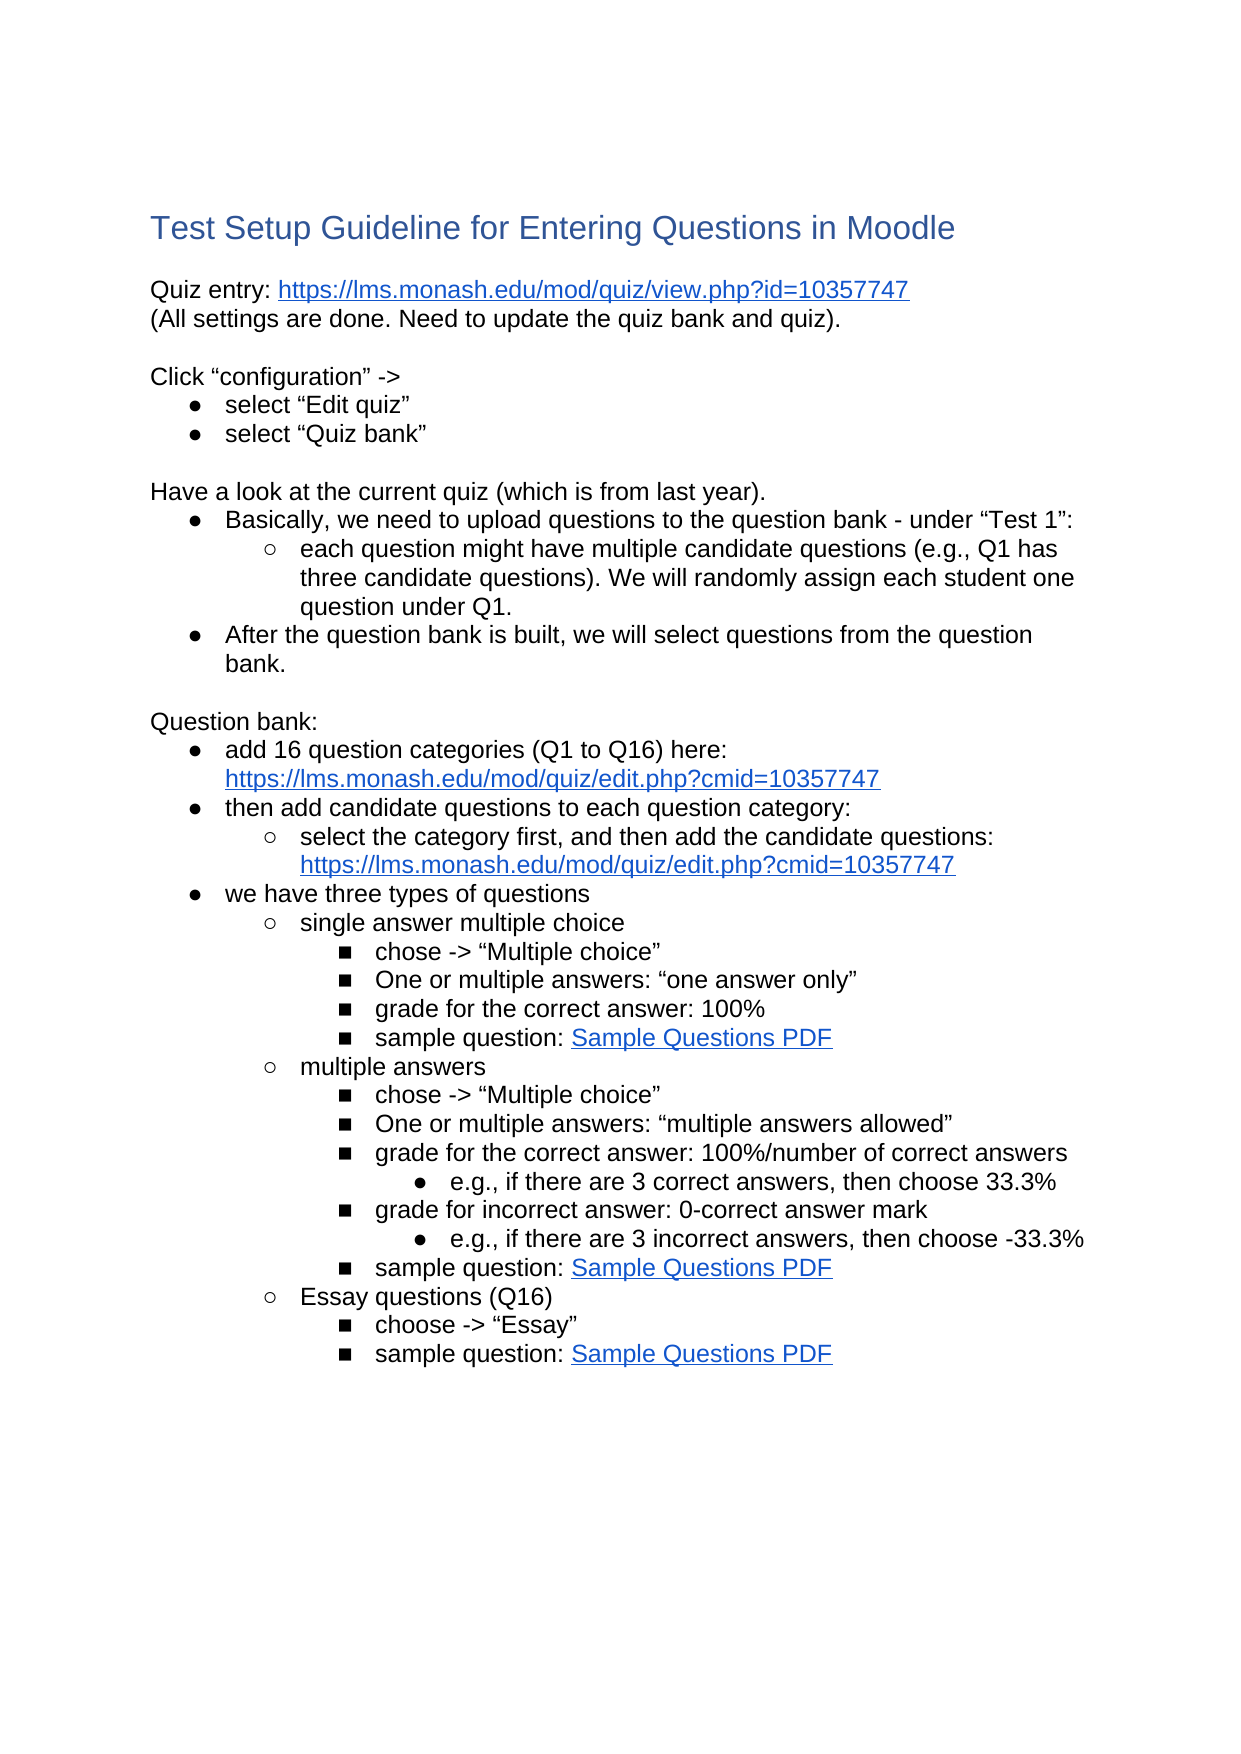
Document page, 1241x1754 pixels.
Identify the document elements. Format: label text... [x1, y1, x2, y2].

list add 16 question categories (Q1 to Q16) here: https://lms.monash.edu/mod/quiz/edit.php?cmid=10357747 [187, 735, 1090, 793]
text (All settings are done. Need to update the quiz bank and quiz). [150, 304, 1090, 333]
list choose -> “Essay” [337, 1310, 1090, 1339]
list single answer multiple choice [262, 908, 1090, 936]
list chose -> “Multiple choice” [337, 1080, 1090, 1109]
list then add candidate questions to each question category: [187, 793, 1090, 821]
list sample question: Sample Questions PDF [337, 1339, 1090, 1368]
list chose -> “Multiple choice” [337, 936, 1090, 965]
list Basically, we need to upload questions to the question bank - under “Test 1”: [187, 505, 1090, 534]
list grade for incorrect answer: 0-correct answer mark [337, 1195, 1090, 1224]
list select “Edit quiz” [187, 390, 1090, 419]
text Question bank: [150, 706, 1090, 735]
list sample question: Sample Questions PDF [337, 1023, 1090, 1051]
list each question might have multiple candidate questions (e.g., Q1 has three candidate questions). We will randomly assign each student one question under Q1. [262, 534, 1090, 620]
text Have a look at the current quiz (which is from last year). [150, 476, 1090, 505]
list After the question bank is built, we will select questions from the question bank. [187, 620, 1090, 678]
list e.g., if there are 3 correct answers, then choose 33.3% [412, 1166, 1090, 1195]
list we have three types of questions [187, 879, 1090, 908]
list multiple answers [262, 1051, 1090, 1080]
subtitle Test Setup Guideline for Entering Questions in Moodle [150, 208, 1090, 246]
list sample question: Sample Questions PDF [337, 1253, 1090, 1281]
list grade for the correct answer: 100%/number of correct answers [337, 1138, 1090, 1166]
list select “Quiz bank” [187, 419, 1090, 448]
list One or multiple answers: “one answer only” [337, 965, 1090, 994]
list e.g., if there are 3 incorrect answers, then choose -33.3% [412, 1224, 1090, 1253]
list Essay questions (Q16) [262, 1281, 1090, 1310]
text Quiz entry: https://lms.monash.edu/mod/quiz/view.php?id=10357747 [150, 275, 1090, 304]
list select the category first, and then add the candidate questions: https://lms.monash.edu/mod/quiz/edit.php?cmid=10357747 [262, 821, 1090, 879]
text Click “configuration” -> [150, 361, 1090, 390]
list grade for the correct answer: 100% [337, 994, 1090, 1023]
list One or multiple answers: “multiple answers allowed” [337, 1109, 1090, 1138]
